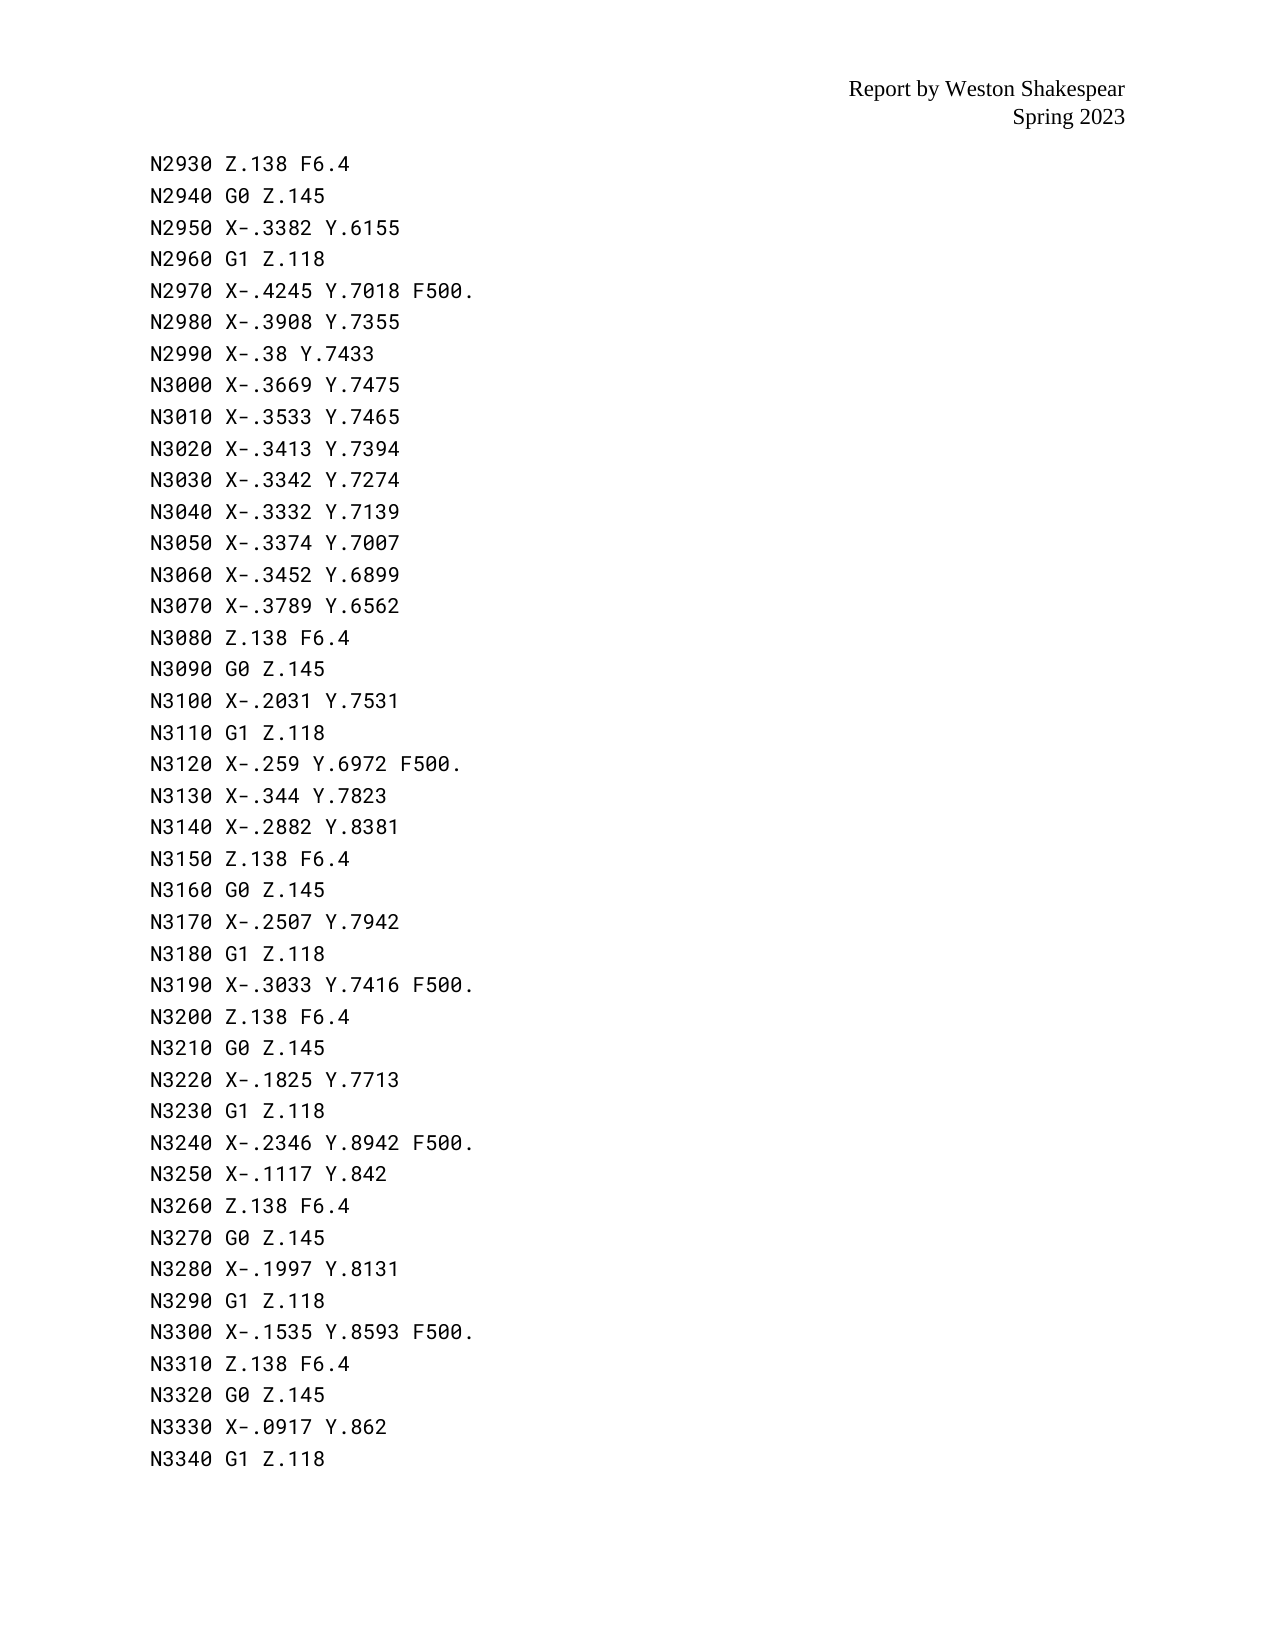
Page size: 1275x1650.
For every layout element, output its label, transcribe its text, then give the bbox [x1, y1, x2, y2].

text N3140 X-.2882 Y.8381 [150, 813, 1125, 840]
text N3180 G1 Z.118 [150, 939, 1125, 967]
text N2970 X-.4245 Y.7018 F500. [150, 276, 1125, 304]
text N3160 G0 Z.145 [150, 876, 1125, 903]
text N3290 G1 Z.118 [150, 1286, 1125, 1314]
text N3190 X-.3033 Y.7416 F500. [150, 971, 1125, 998]
text N3230 G1 Z.118 [150, 1097, 1125, 1124]
text N3000 X-.3669 Y.7475 [150, 371, 1125, 398]
text N3280 X-.1997 Y.8131 [150, 1255, 1125, 1282]
text N2950 X-.3382 Y.6155 [150, 213, 1125, 241]
text N2930 Z.138 F6.4 [150, 150, 1125, 177]
text N3010 X-.3533 Y.7465 [150, 402, 1125, 430]
text N3210 G0 Z.145 [150, 1034, 1125, 1061]
text N2940 G0 Z.145 [150, 182, 1125, 209]
text N3330 X-.0917 Y.862 [150, 1412, 1125, 1440]
text N3320 G0 Z.145 [150, 1381, 1125, 1408]
text N3310 Z.138 F6.4 [150, 1349, 1125, 1377]
text N3080 Z.138 F6.4 [150, 623, 1125, 651]
text N3090 G0 Z.145 [150, 655, 1125, 682]
text N3060 X-.3452 Y.6899 [150, 560, 1125, 588]
text N3170 X-.2507 Y.7942 [150, 907, 1125, 935]
text N2960 G1 Z.118 [150, 245, 1125, 272]
text N3020 X-.3413 Y.7394 [150, 434, 1125, 462]
text N3300 X-.1535 Y.8593 F500. [150, 1318, 1125, 1345]
text N3040 X-.3332 Y.7139 [150, 497, 1125, 525]
text N3120 X-.259 Y.6972 F500. [150, 750, 1125, 777]
text N3110 G1 Z.118 [150, 718, 1125, 746]
text N3220 X-.1825 Y.7713 [150, 1065, 1125, 1093]
text N2990 X-.38 Y.7433 [150, 339, 1125, 367]
text N3340 G1 Z.118 [150, 1444, 1125, 1472]
text N3100 X-.2031 Y.7531 [150, 687, 1125, 714]
text N3250 X-.1117 Y.842 [150, 1160, 1125, 1187]
text N3050 X-.3374 Y.7007 [150, 529, 1125, 556]
text N3150 Z.138 F6.4 [150, 844, 1125, 872]
text N3030 X-.3342 Y.7274 [150, 466, 1125, 493]
text N2980 X-.3908 Y.7355 [150, 308, 1125, 335]
text N3260 Z.138 F6.4 [150, 1192, 1125, 1219]
text N3130 X-.344 Y.7823 [150, 781, 1125, 809]
text N3200 Z.138 F6.4 [150, 1002, 1125, 1030]
text N3070 X-.3789 Y.6562 [150, 592, 1125, 619]
text N3240 X-.2346 Y.8942 F500. [150, 1128, 1125, 1156]
text N3270 G0 Z.145 [150, 1223, 1125, 1251]
